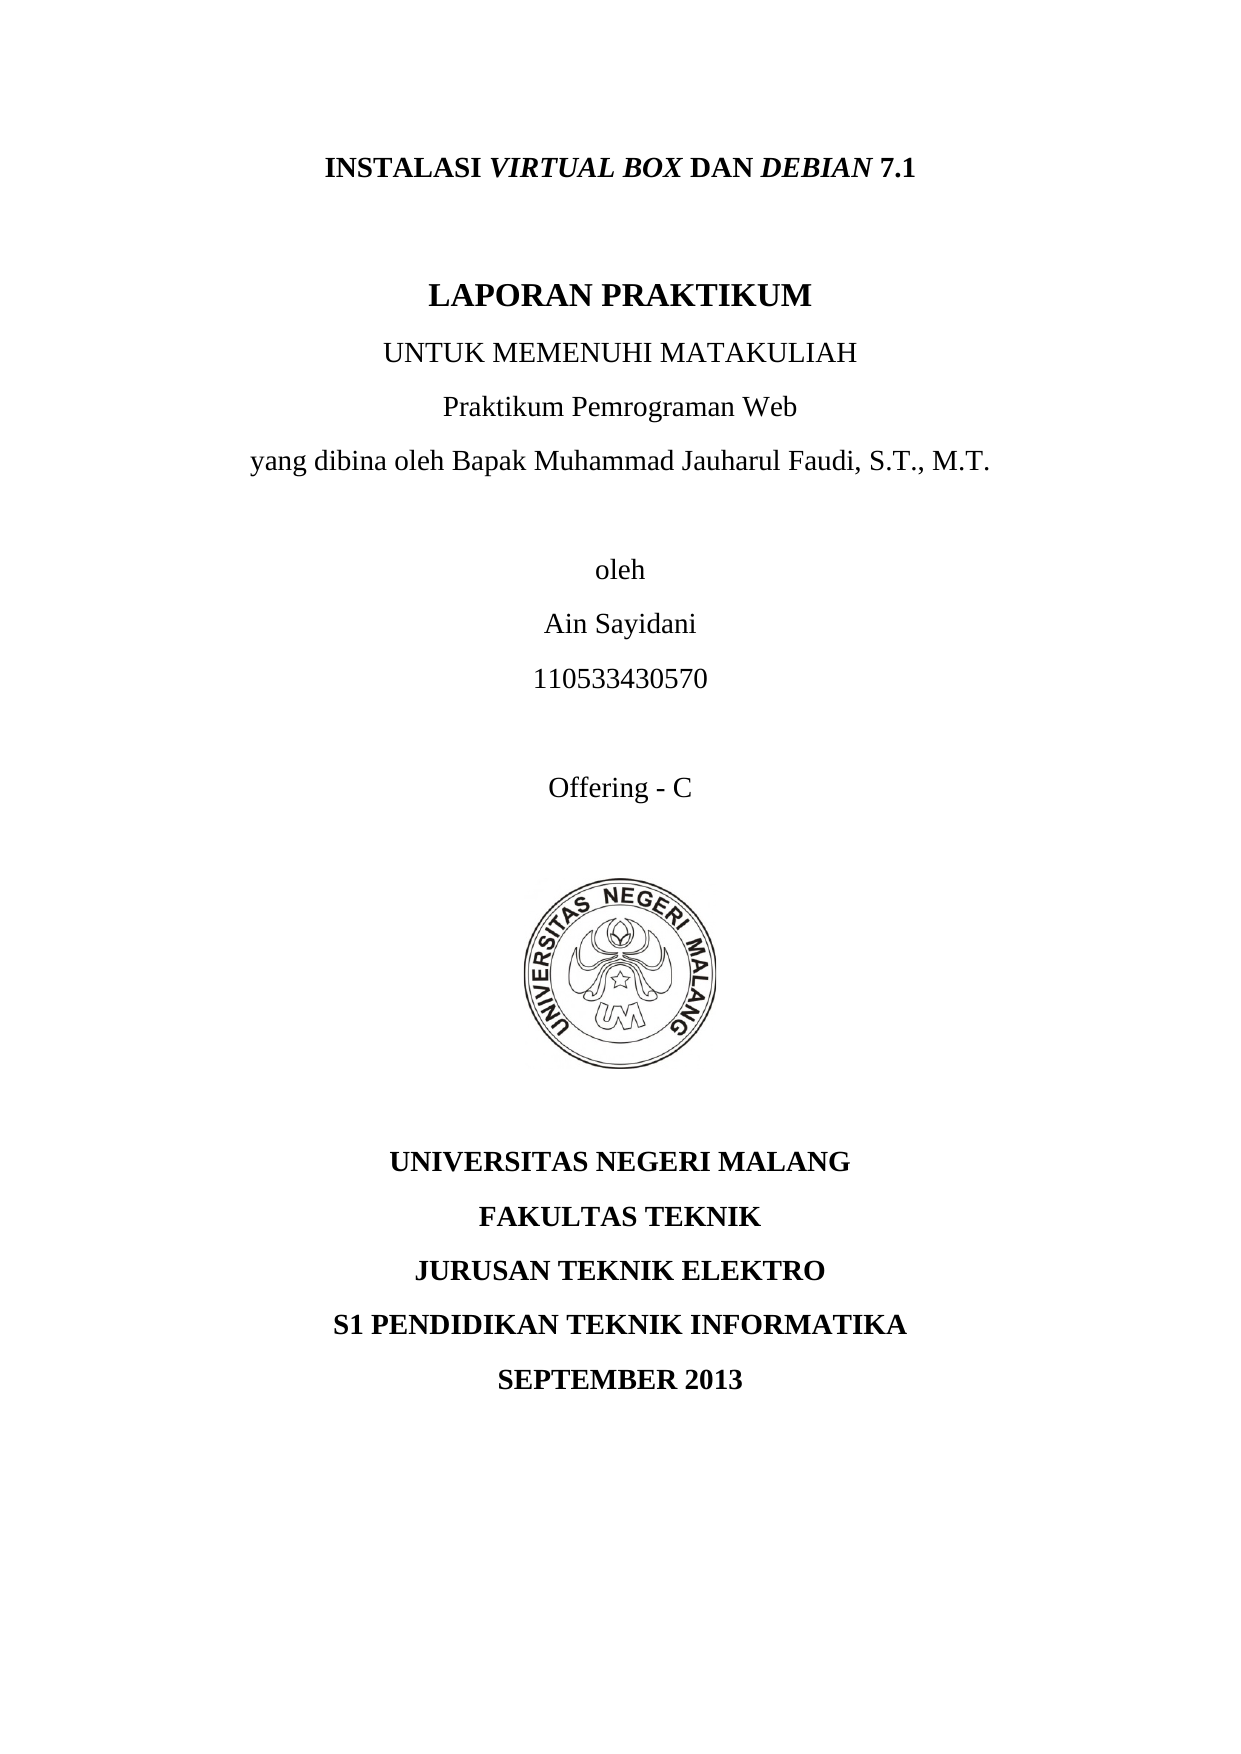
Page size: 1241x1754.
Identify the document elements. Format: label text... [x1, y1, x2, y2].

text 110533430570 [150, 661, 1090, 694]
text INSTALASI VIRTUAL BOX DAN DEBIAN 7.1 [150, 150, 1090, 183]
text LAPORAN PRAKTIKUM [150, 276, 1090, 314]
text oleh [150, 552, 1090, 586]
text JURUSAN TEKNIK ELEKTRO [150, 1253, 1090, 1287]
text UNTUK MEMENUHI MATAKULIAH [150, 335, 1090, 368]
text Ain Sayidani [150, 607, 1090, 640]
picture [523, 878, 717, 1069]
text yang dibina oleh Bapak Muhammad Jauharul Faudi, S.T., M.T. [150, 443, 1090, 477]
text S1 PENDIDIKAN TEKNIK INFORMATIKA [150, 1307, 1090, 1341]
text Offering - C [150, 770, 1090, 803]
text UNIVERSITAS NEGERI MALANG [150, 1144, 1090, 1178]
text SEPTEMBER 2013 [150, 1362, 1090, 1395]
text Praktikum Pemrograman Web [150, 389, 1090, 423]
text FAKULTAS TEKNIK [150, 1199, 1090, 1232]
